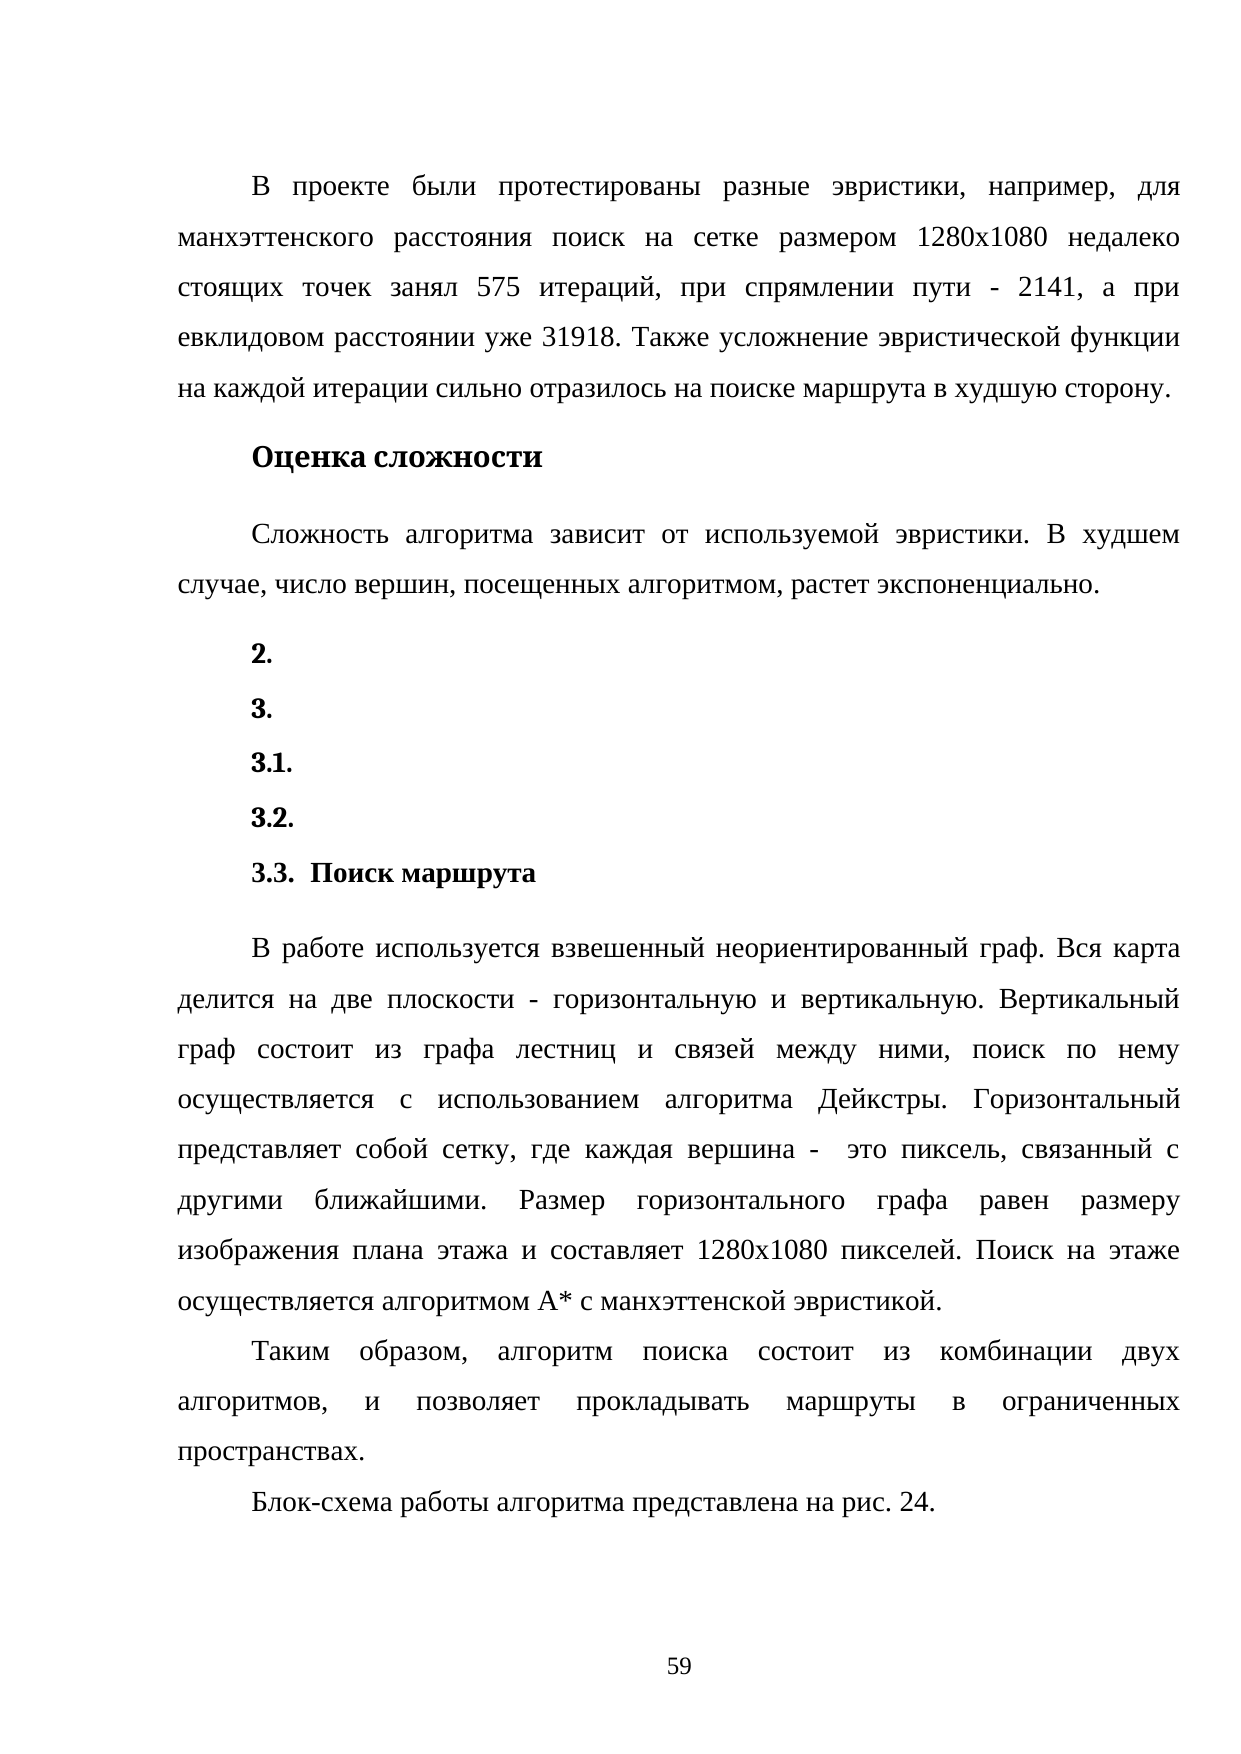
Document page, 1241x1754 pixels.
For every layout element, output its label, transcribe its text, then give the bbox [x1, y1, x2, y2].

text В проекте были протестированы разные эвристики, например, для манхэттенского расстояния поиск на сетке размером 1280х1080 недалеко стоящих точек занял 575 итераций, при спрямлении пути - 2141, а при евклидовом расстоянии уже 31918. Также усложнение эвристической функции на каждой итерации сильно отразилось на поиске маршрута в худшую сторону. [177, 168, 1181, 403]
text В работе используется взвешенный неориентированный граф. Вся карта делится на две плоскости - горизонтальную и вертикальную. Вертикальный граф состоит из графа лестниц и связей между ними, поиск по нему осуществляется с использованием алгоритма Дейкстры. Горизонтальный представляет собой сетку, где каждая вершина - это пиксель, связанный с другими ближайшими. Размер горизонтального графа равен размеру изображения плана этажа и составляет 1280х1080 пикселей. Поиск на этаже осуществляется алгоритмом А* с манхэттенской эвристикой. [177, 930, 1181, 1316]
text Таким образом, алгоритм поиска состоит из комбинации двух алгоритмов, и позволяет прокладывать маршруты в ограниченных пространствах. [177, 1333, 1181, 1467]
text Сложность алгоритма зависит от используемой эвристики. В худшем случае, число вершин, посещенных алгоритмом, растет экспоненциально. [177, 516, 1181, 600]
subtitle Оценка сложности [251, 441, 1181, 474]
text Блок-схема работы алгоритма представлена на рис. 24. [177, 1484, 1181, 1517]
subtitle Поиск маршрута [236, 855, 1181, 889]
